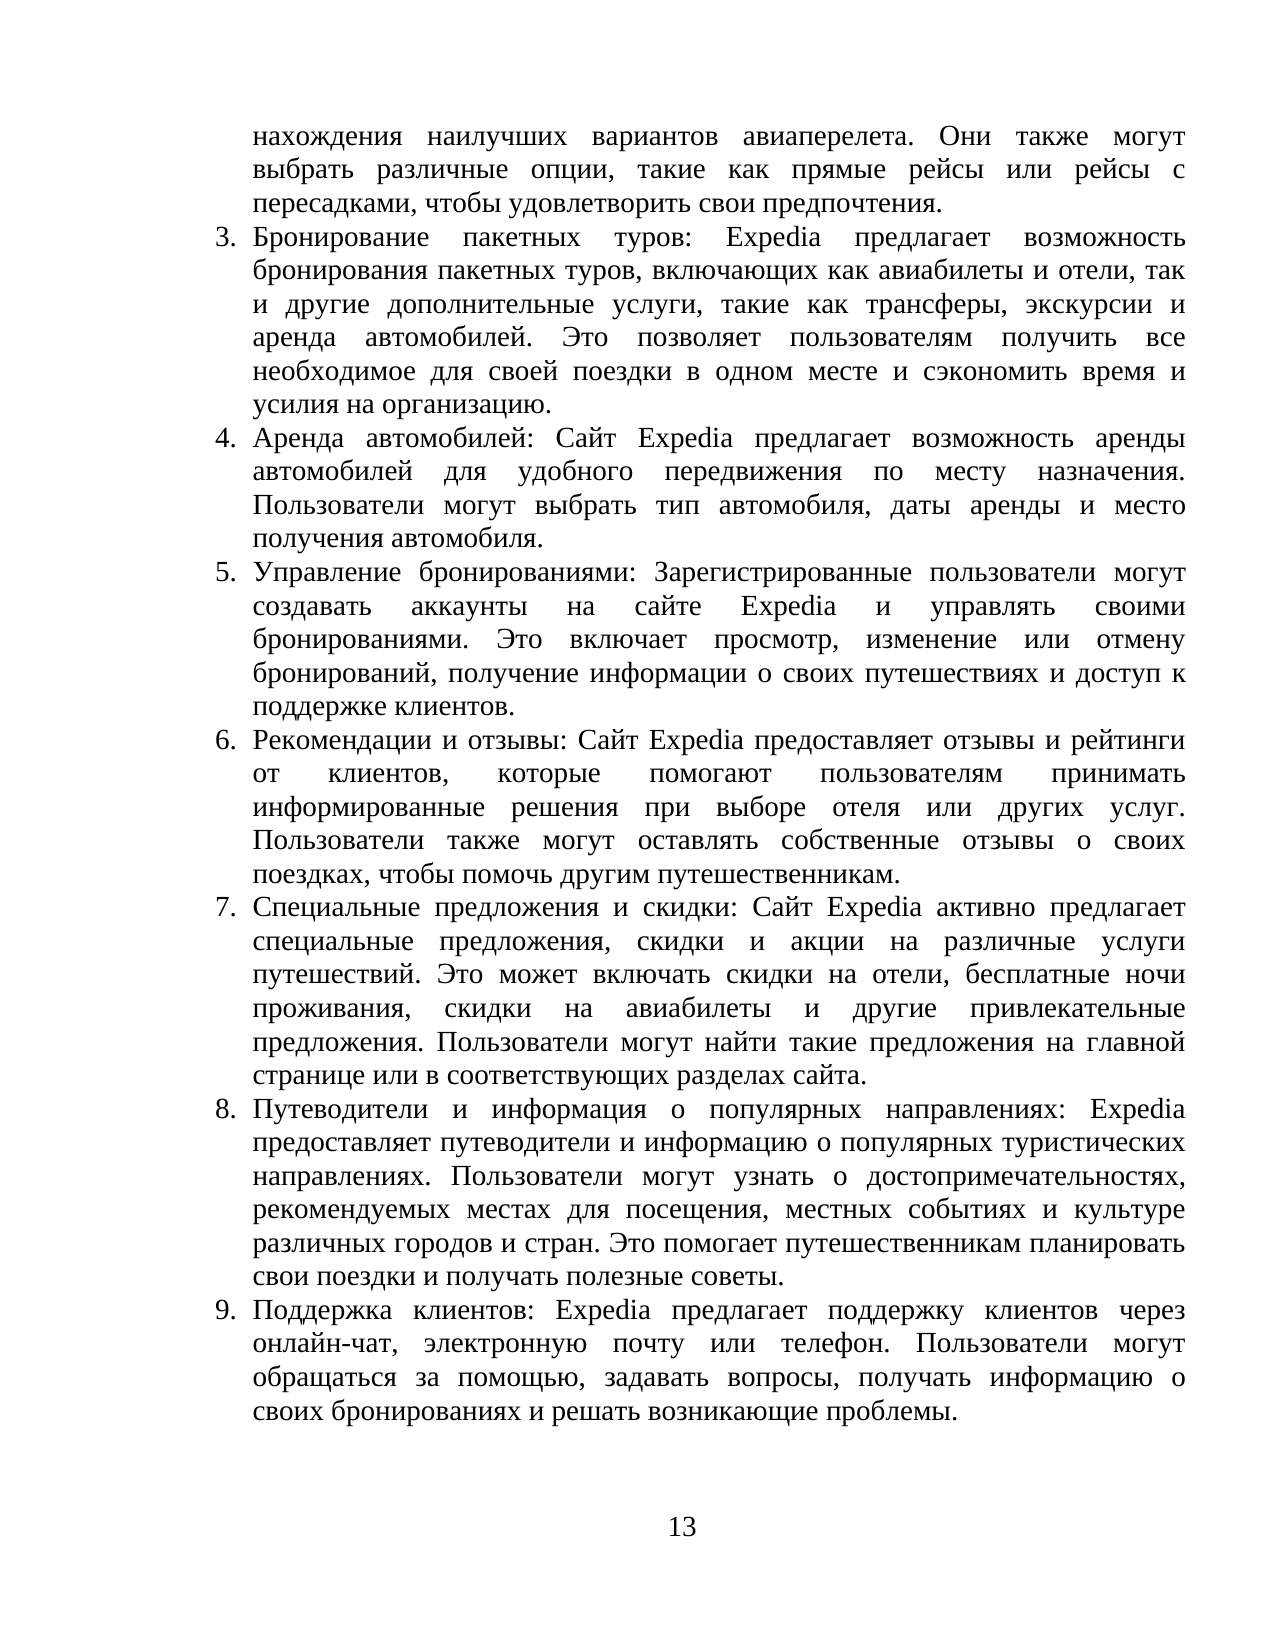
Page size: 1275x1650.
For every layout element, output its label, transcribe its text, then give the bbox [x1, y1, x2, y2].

list Управление бронированиями: Зарегистрированные пользователи могут создавать аккаунты на сайте Expedia и управлять своими бронированиями. Это включает просмотр, изменение или отмену бронирований, получение информации о своих путешествиях и доступ к поддержке клиентов. [215, 554, 1186, 722]
list Поддержка клиентов: Expedia предлагает поддержку клиентов через онлайн-чат, электронную почту или телефон. Пользователи могут обращаться за помощью, задавать вопросы, получать информацию о своих бронированиях и решать возникающие проблемы. [215, 1292, 1186, 1426]
list Специальные предложения и скидки: Сайт Expedia активно предлагает специальные предложения, скидки и акции на различные услуги путешествий. Это может включать скидки на отели, бесплатные ночи проживания, скидки на авиабилеты и другие привлекательные предложения. Пользователи могут найти такие предложения на главной странице или в соответствующих разделах сайта. [215, 889, 1186, 1091]
list Рекомендации и отзывы: Сайт Expedia предоставляет отзывы и рейтинги от клиентов, которые помогают пользователям принимать информированные решения при выборе отеля или других услуг. Пользователи также могут оставлять собственные отзывы о своих поездках, чтобы помочь другим путешественникам. [215, 722, 1186, 889]
list Аренда автомобилей: Сайт Expedia предлагает возможность аренды автомобилей для удобного передвижения по месту назначения. Пользователи могут выбрать тип автомобиля, даты аренды и место получения автомобиля. [215, 420, 1186, 554]
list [215, 118, 1186, 219]
list Путеводители и информация о популярных направлениях: Expedia предоставляет путеводители и информацию о популярных туристических направлениях. Пользователи могут узнать о достопримечательностях, рекомендуемых местах для посещения, местных событиях и культуре различных городов и стран. Это помогает путешественникам планировать свои поездки и получать полезные советы. [215, 1091, 1186, 1292]
list Бронирование пакетных туров: Expedia предлагает возможность бронирования пакетных туров, включающих как авиабилеты и отели, так и другие дополнительные услуги, такие как трансферы, экскурсии и аренда автомобилей. Это позволяет пользователям получить все необходимое для своей поездки в одном месте и сэкономить время и усилия на организацию. [215, 219, 1186, 420]
